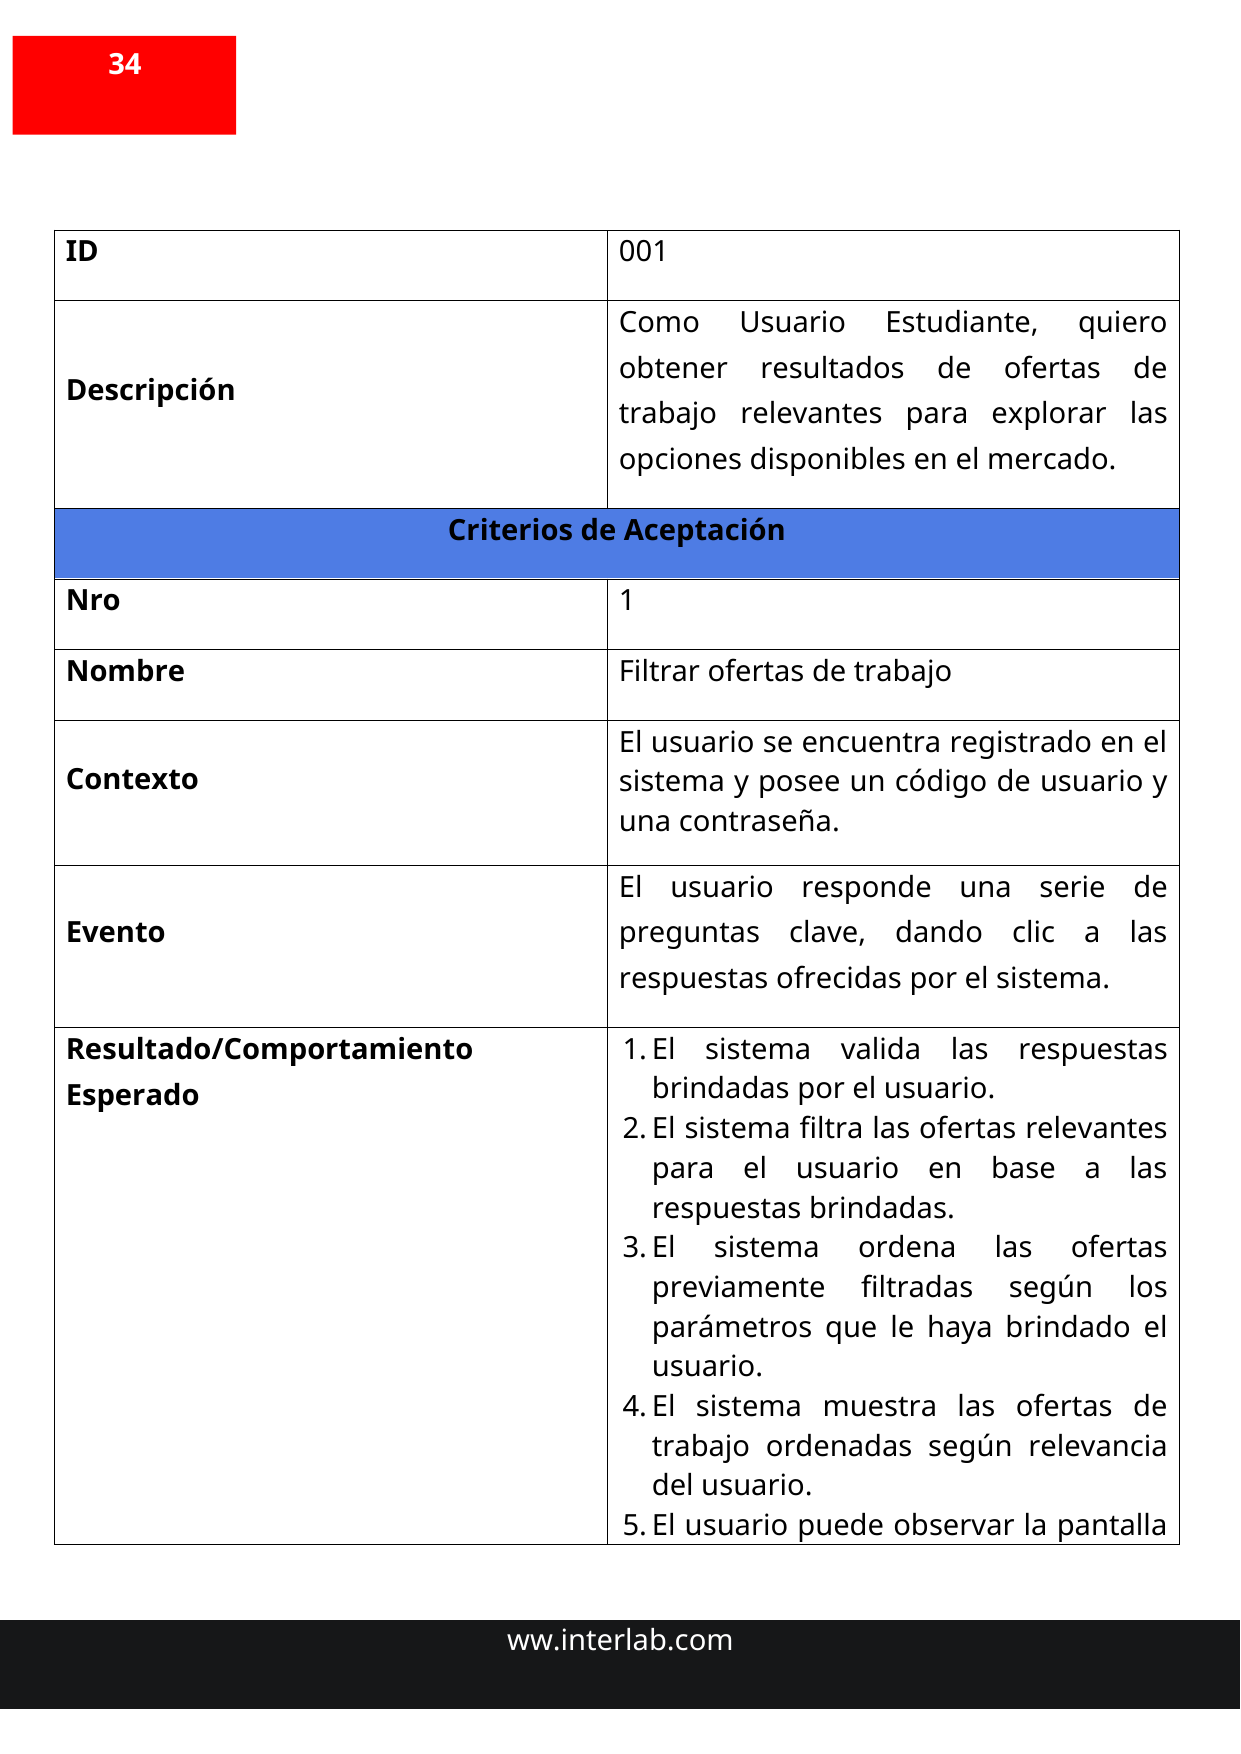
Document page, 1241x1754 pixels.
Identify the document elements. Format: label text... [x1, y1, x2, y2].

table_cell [55, 1028, 607, 1544]
table_cell Nombre [55, 650, 607, 720]
table_cell ID [55, 231, 607, 300]
table_cell Nro [55, 580, 607, 649]
table_cell Descripción [55, 301, 607, 508]
table_cell Contexto [55, 721, 607, 865]
table_cell 001 [608, 231, 1179, 300]
table_cell El usuario responde una serie de preguntas clave, dando clic a las respuestas ofrecidas por el sistema. [608, 866, 1179, 1027]
table_cell Evento [55, 866, 607, 1027]
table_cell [608, 1028, 1179, 1544]
table_cell Criterios de Aceptación [55, 509, 1179, 578]
table_cell El usuario se encuentra registrado en el sistema y posee un código de usuario y una contraseña. [608, 721, 1179, 865]
table_cell 1 [608, 580, 1179, 649]
table_cell Como Usuario Estudiante, quiero obtener resultados de ofertas de trabajo relevantes para explorar las opciones disponibles en el mercado. [608, 301, 1179, 508]
table_cell Filtrar ofertas de trabajo [608, 650, 1179, 720]
